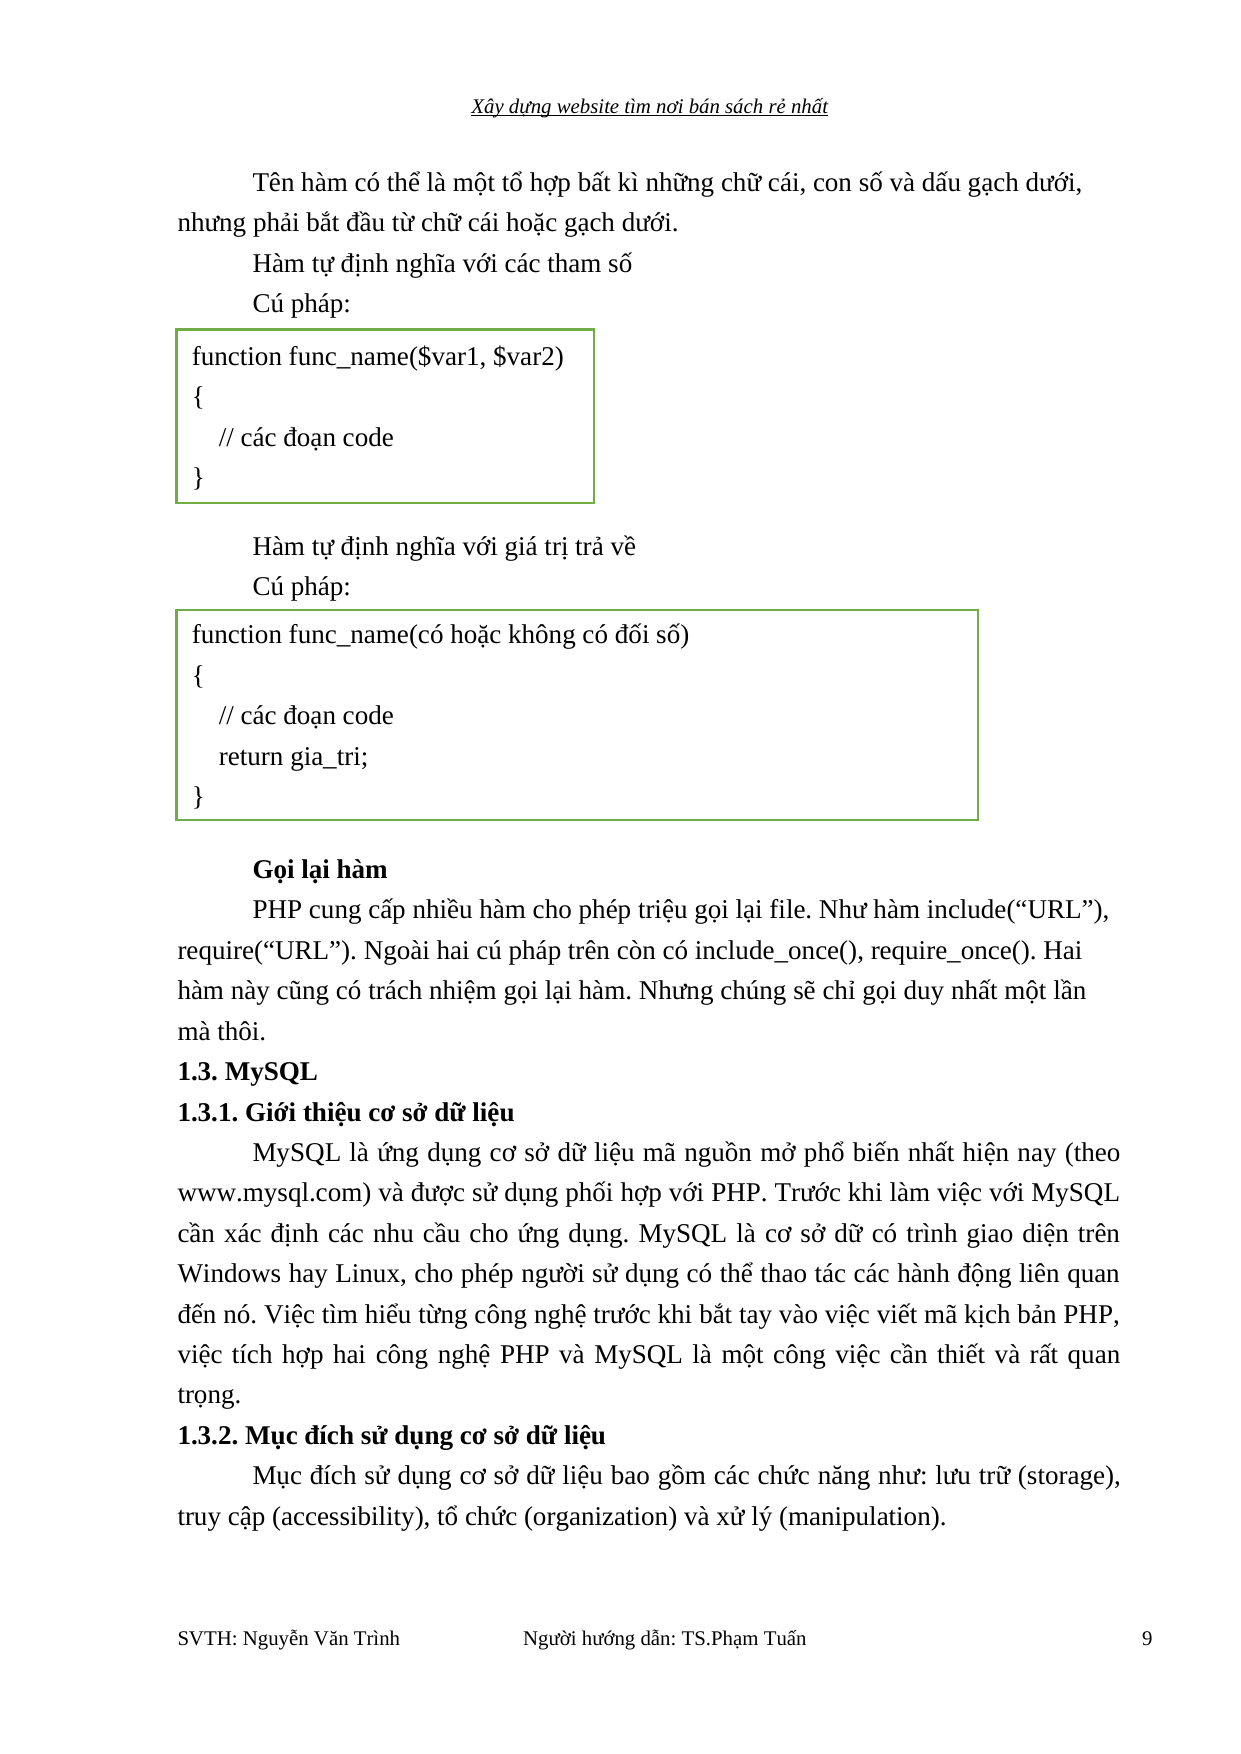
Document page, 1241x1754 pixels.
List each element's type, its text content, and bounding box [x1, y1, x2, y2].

text PHP cung cấp nhiều hàm cho phép triệu gọi lại file. Như hàm include(“URL”), require(“URL”). Ngoài hai cú pháp trên còn có include_once(), require_once(). Hai hàm này cũng có trách nhiệm gọi lại hàm. Nhưng chúng sẽ chỉ gọi duy nhất một lần mà thôi. [177, 894, 1122, 1046]
text Cú pháp: [177, 570, 1122, 601]
text Gọi lại hàm [177, 853, 1122, 884]
text Hàm tự định nghĩa với các tham số [177, 247, 1122, 278]
text Hàm tự định nghĩa với giá trị trả về [177, 530, 1122, 561]
text Tên hàm có thể là một tổ hợp bất kì những chữ cái, con số và dấu gạch dưới, nhưng phải bắt đầu từ chữ cái hoặc gạch dưới. [177, 166, 1122, 238]
subtitle 1.3. MySQL [177, 1055, 1122, 1086]
subtitle 1.3.2. Mục đích sử dụng cơ sở dữ liệu [177, 1419, 1122, 1450]
subtitle 1.3.1. Giới thiệu cơ sở dữ liệu [177, 1096, 1122, 1127]
text Mục đích sử dụng cơ sở dữ liệu bao gồm các chức năng như: lưu trữ (storage), truy cập (accessibility), tổ chức (organization) và xử lý (manipulation). [177, 1459, 1122, 1531]
text MySQL là ứng dụng cơ sở dữ liệu mã nguồn mở phổ biến nhất hiện nay (theo www.mysql.com) và được sử dụng phối hợp với PHP. Trước khi làm việc với MySQL cần xác định các nhu cầu cho ứng dụng. MySQL là cơ sở dữ có trình giao diện trên Windows hay Linux, cho phép người sử dụng có thể thao tác các hành động liên quan đến nó. Việc tìm hiểu từng công nghệ trước khi bắt tay vào việc viết mã kịch bản PHP, việc tích hợp hai công nghệ PHP và MySQL là một công việc cần thiết và rất quan trọng. [177, 1136, 1122, 1410]
text Cú pháp: [177, 287, 1122, 318]
